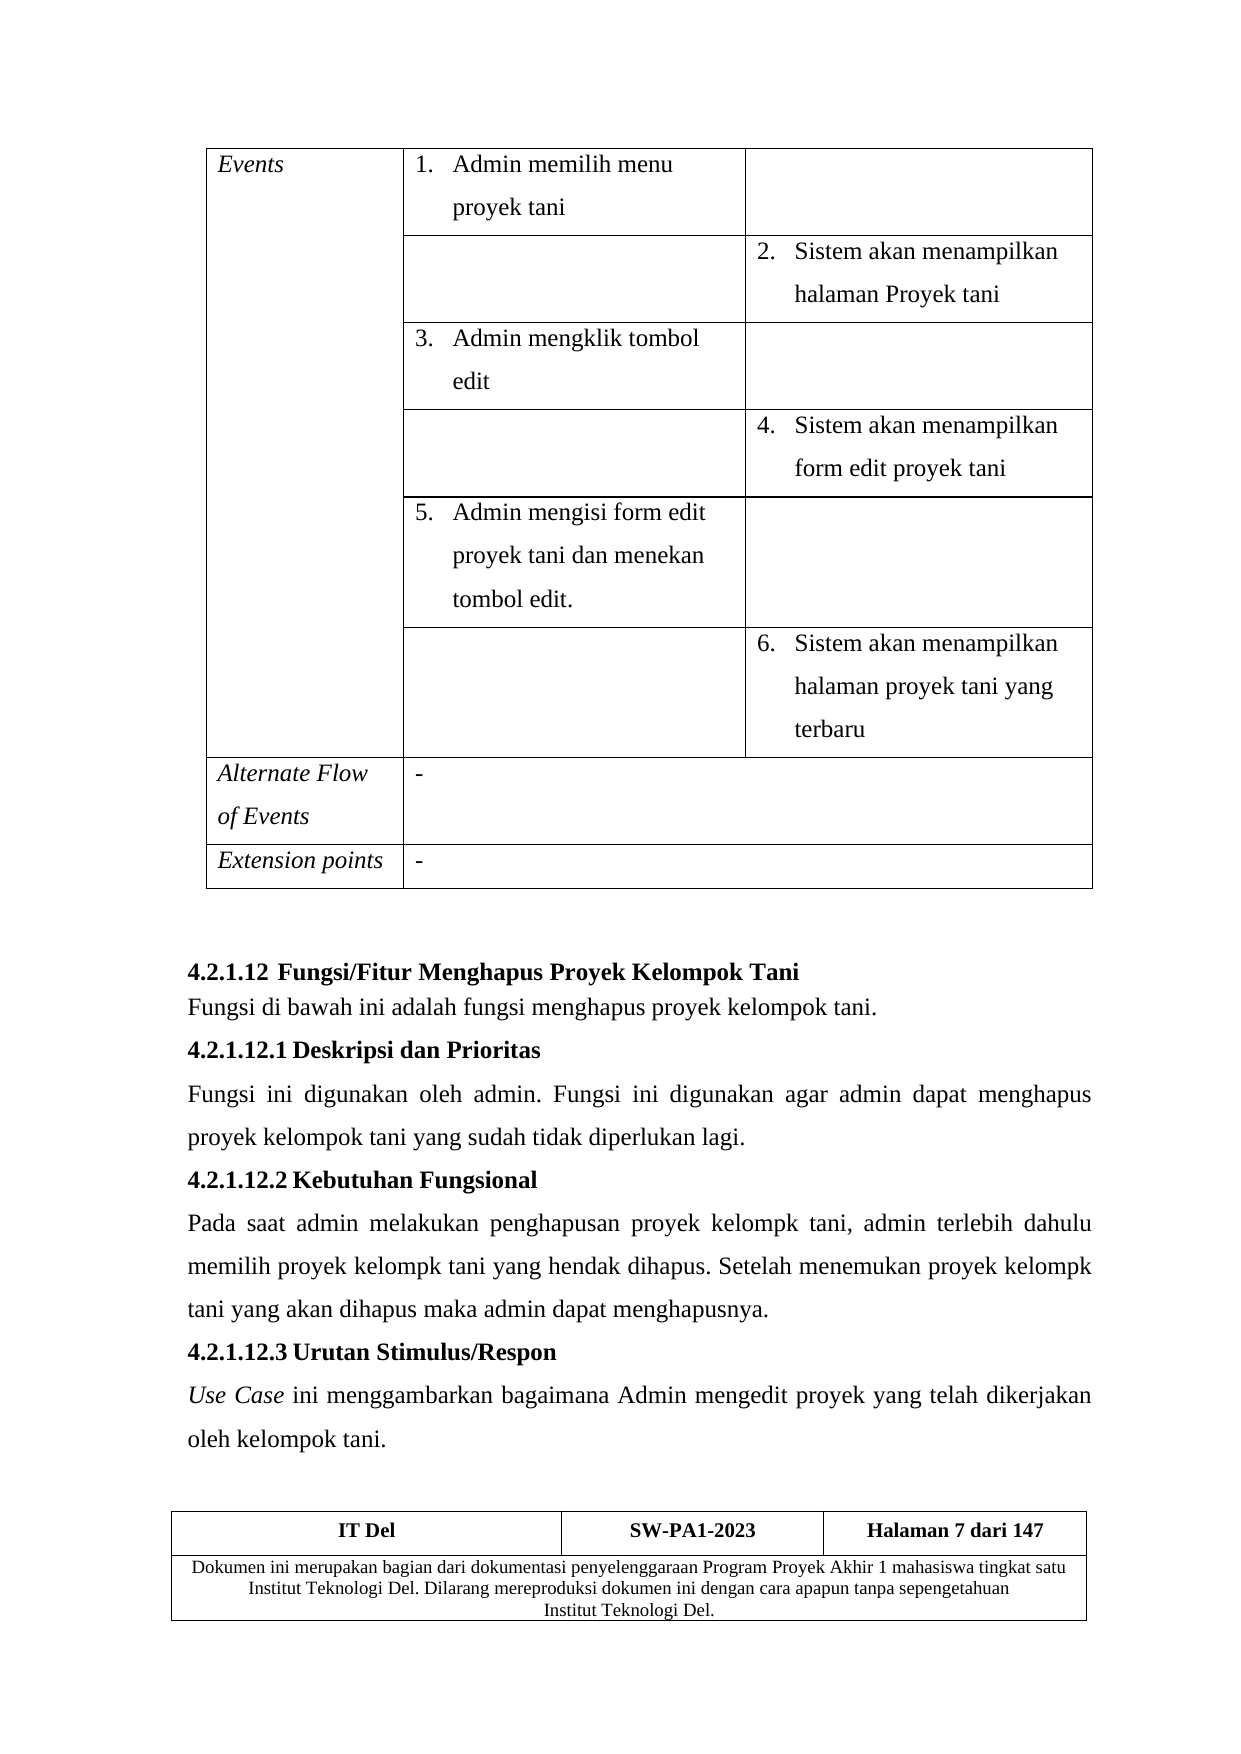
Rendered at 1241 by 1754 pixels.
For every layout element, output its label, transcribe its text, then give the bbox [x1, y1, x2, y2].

table_cell Extension points [207, 845, 403, 888]
table_cell Sistem akan menampilkan halaman Proyek tani [746, 236, 1092, 322]
list Deskripsi dan Prioritas [187, 1036, 1092, 1064]
list Urutan Stimulus/Respon [187, 1337, 1092, 1366]
text Fungsi di bawah ini adalah fungsi menghapus proyek kelompok tani. [187, 992, 1092, 1021]
text Fungsi ini digunakan oleh admin. Fungsi ini digunakan agar admin dapat menghapus proyek kelompok tani yang sudah tidak diperlukan lagi. [187, 1079, 1092, 1151]
table_cell - [404, 845, 1092, 888]
table_cell Sistem akan menampilkan halaman proyek tani yang terbaru [746, 628, 1092, 757]
table_cell Sistem akan menampilkan form edit proyek tani [746, 410, 1092, 496]
subtitle Fungsi/Fitur Menghapus Proyek Kelompok Tani [187, 957, 1092, 986]
table_cell [746, 149, 1092, 235]
table_cell [746, 323, 1092, 409]
table_cell Admin mengklik tombol edit [404, 323, 745, 409]
list Kebutuhan Fungsional [187, 1165, 1092, 1194]
table_cell Alternate Flow of Events [207, 758, 403, 844]
table_cell Admin memilih menu proyek tani [404, 149, 745, 235]
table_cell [207, 149, 403, 757]
table_cell [746, 498, 1092, 627]
text Pada saat admin melakukan penghapusan proyek kelompk tani, admin terlebih dahulu memilih proyek kelompk tani yang hendak dihapus. Setelah menemukan proyek kelompk tani yang akan dihapus maka admin dapat menghapusnya. [187, 1208, 1092, 1323]
table_cell [404, 236, 745, 322]
table_cell [404, 628, 745, 757]
table_cell Admin mengisi form edit proyek tani dan menekan tombol edit. [404, 498, 745, 627]
text Use Case ini menggambarkan bagaimana Admin mengedit proyek yang telah dikerjakan oleh kelompok tani. [187, 1381, 1092, 1452]
table_cell - [404, 758, 1092, 844]
table_cell [404, 410, 745, 496]
